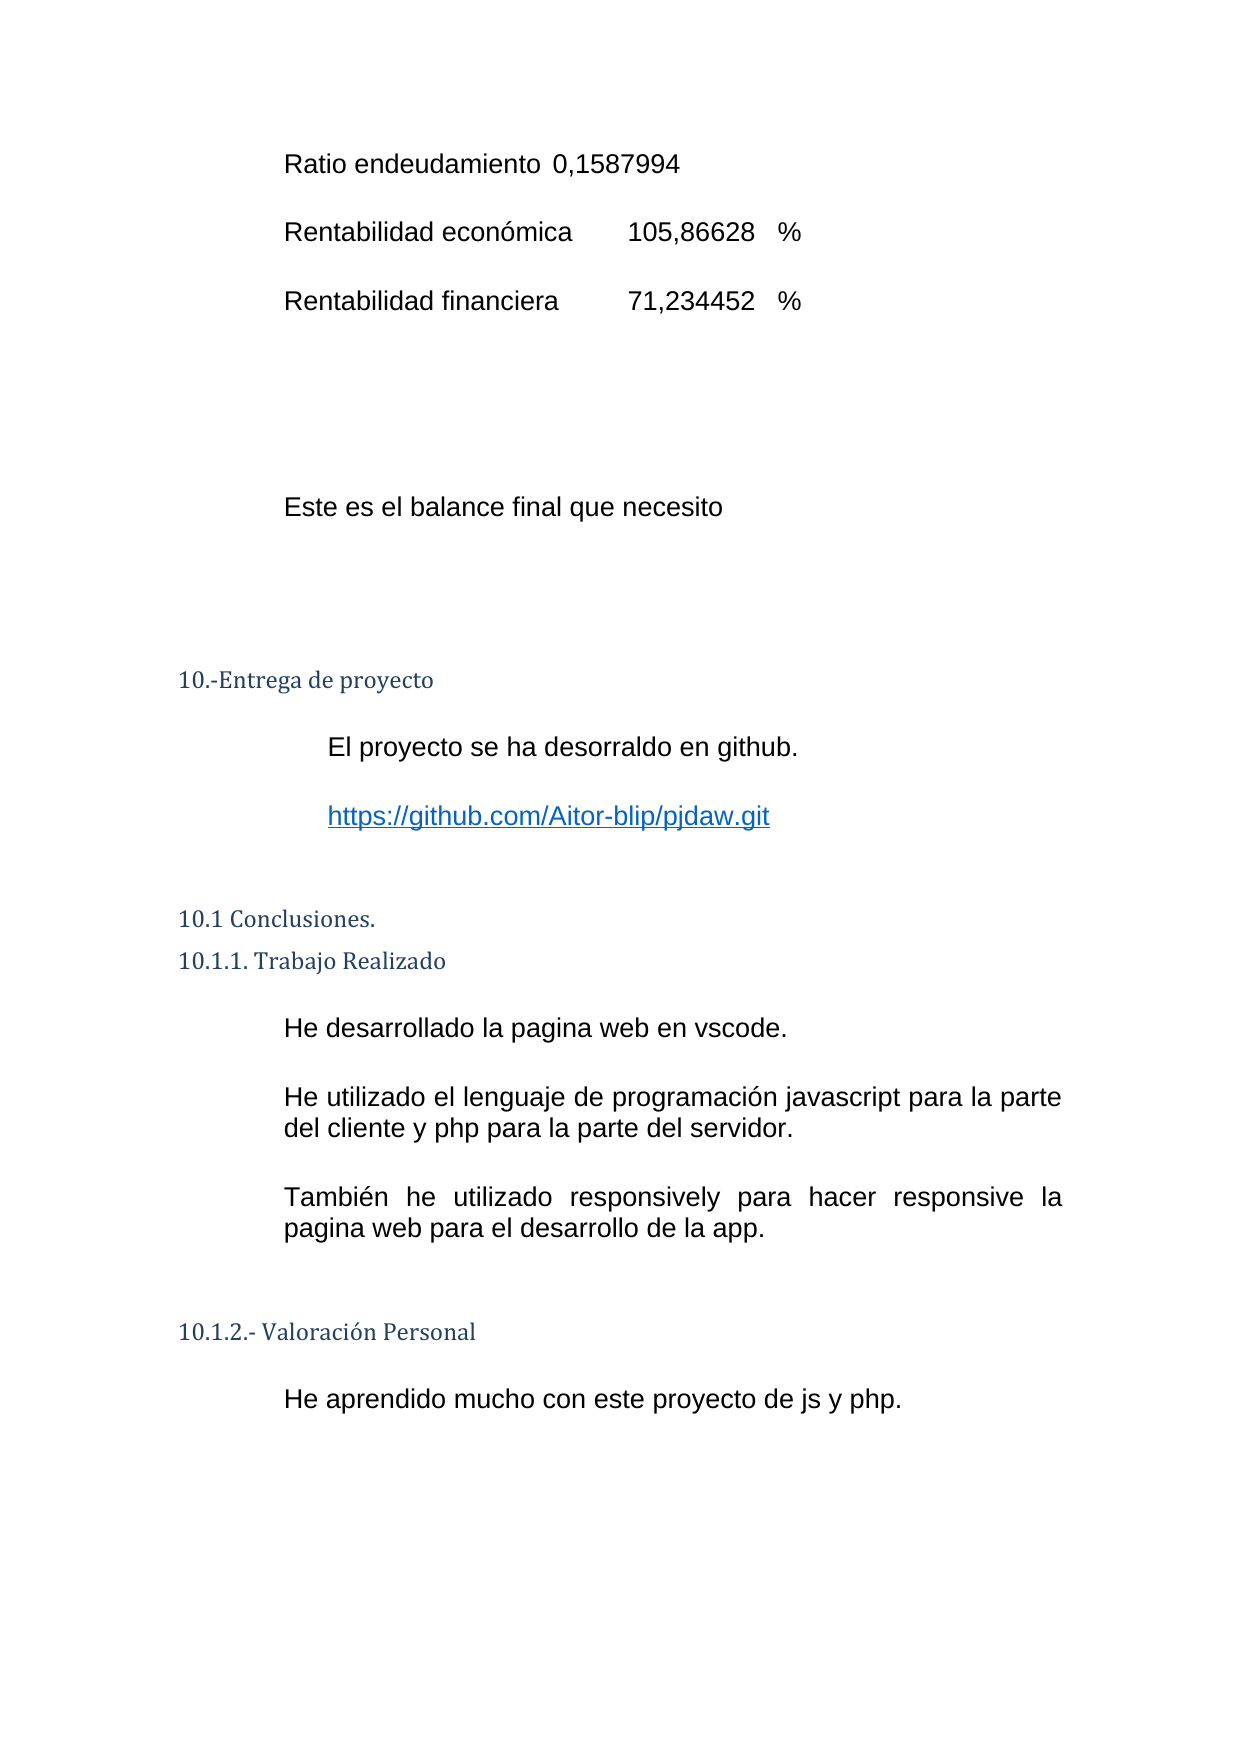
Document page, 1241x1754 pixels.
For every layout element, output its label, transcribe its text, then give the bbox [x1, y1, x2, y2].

text El proyecto se ha desorraldo en github. [283, 731, 1063, 762]
text Ratio endeudamiento 0,1587994 [283, 148, 1063, 179]
subtitle 10.1.2.- Valoración Personal [177, 1317, 1063, 1346]
subtitle 10.1 Conclusiones. [177, 904, 1063, 933]
text https://github.com/Aitor-blip/pjdaw.git [283, 800, 1063, 831]
subtitle 10.1.1. Trabajo Realizado [177, 946, 1063, 975]
text Rentabilidad económica 105,86628 % [283, 216, 1063, 248]
text He aprendido mucho con este proyecto de js y php. [283, 1383, 1063, 1415]
text He utilizado el lenguaje de programación javascript para la parte del cliente y php para la parte del servidor. [283, 1081, 1063, 1144]
text He desarrollado la pagina web en vscode. [283, 1012, 1063, 1044]
text También he utilizado responsively para hacer responsive la pagina web para el desarrollo de la app. [283, 1181, 1063, 1244]
text Rentabilidad financiera 71,234452 % [283, 285, 1063, 316]
text Este es el balance final que necesito [283, 491, 1063, 523]
subtitle 10.-Entrega de proyecto [177, 664, 1063, 693]
